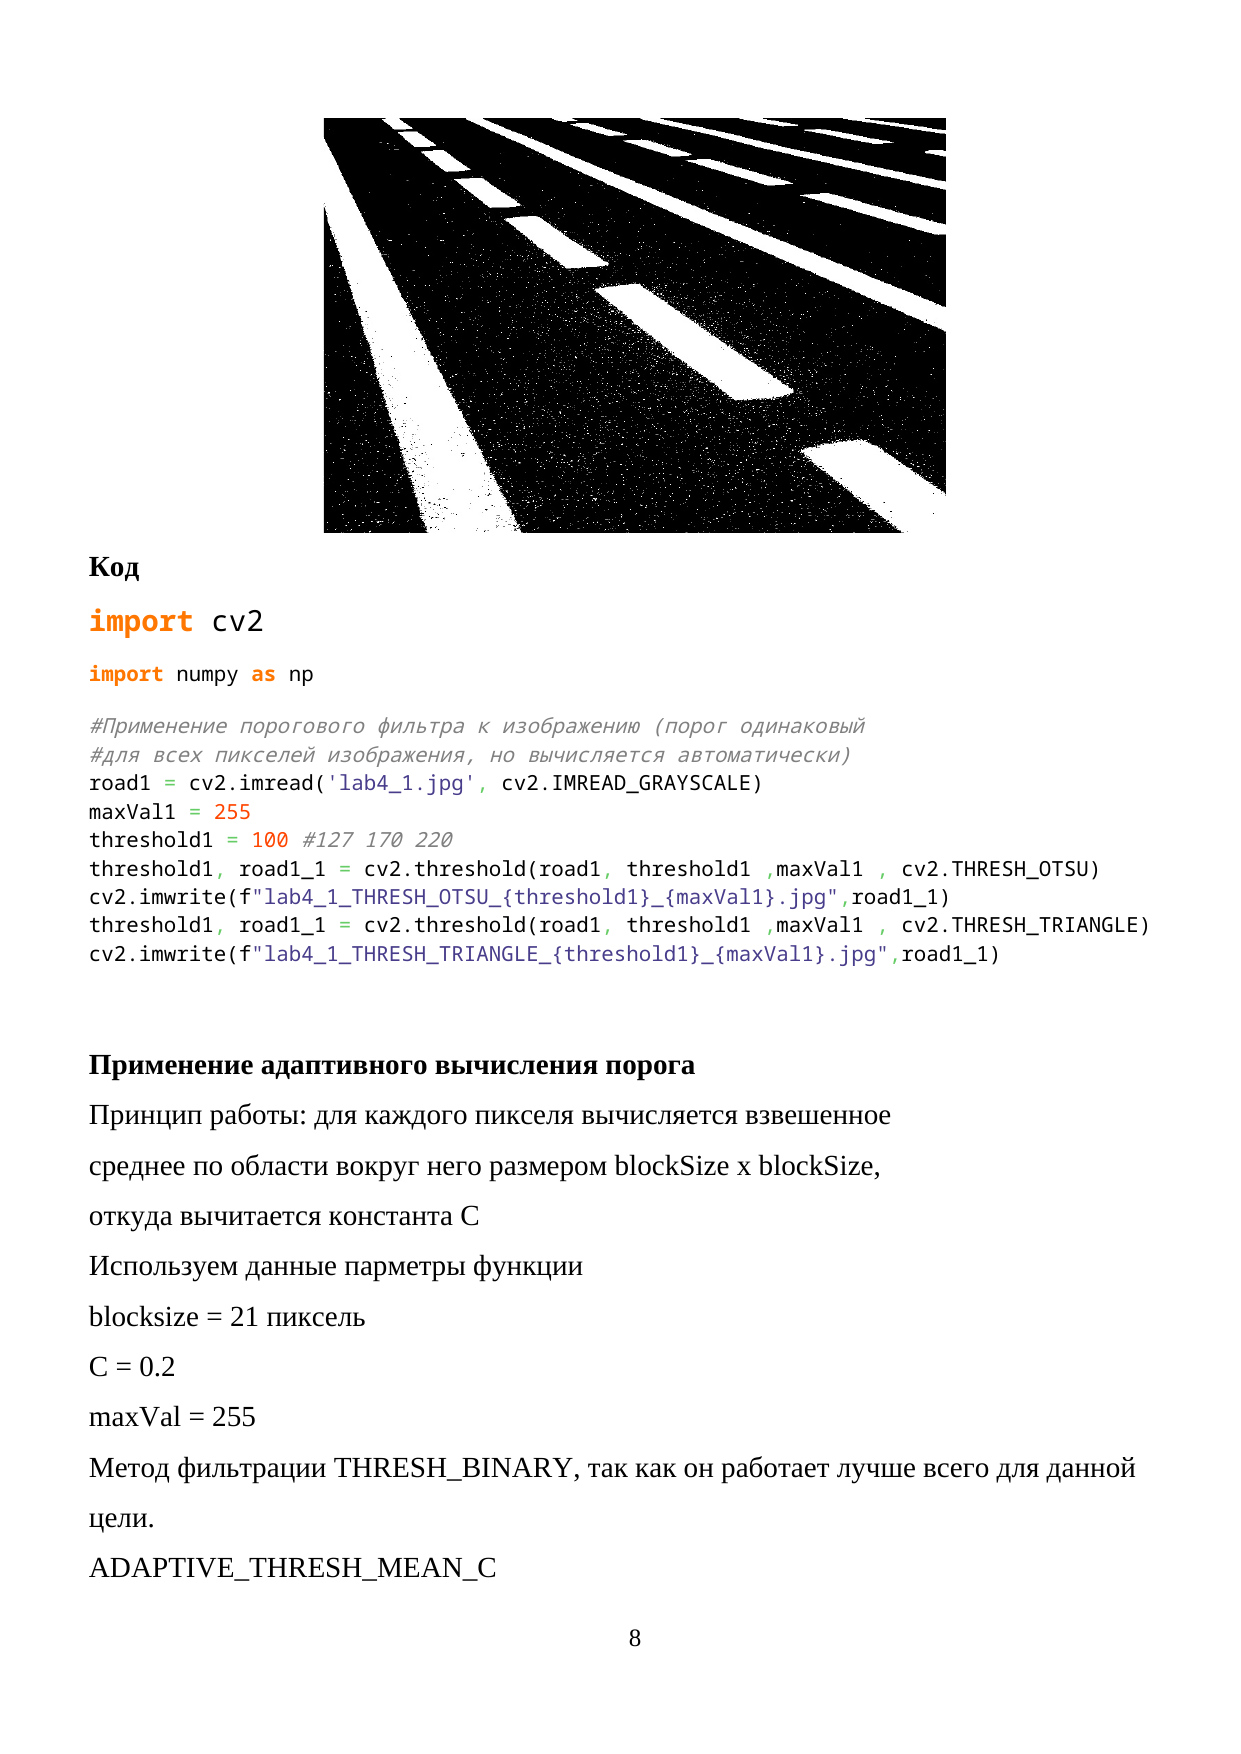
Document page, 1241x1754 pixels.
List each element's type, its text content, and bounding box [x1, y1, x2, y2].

text threshold1 = 100 #127 170 220 [89, 825, 1181, 854]
text среднее по области вокруг него размером blockSize x blockSize, [89, 1148, 1181, 1181]
text threshold1, road1_1 = cv2.threshold(road1, threshold1 ,maxVal1 , cv2.THRESH_OTSU) [89, 854, 1181, 882]
text road1 = cv2.imread('lab4_1.jpg', cv2.IMREAD_GRAYSCALE) [89, 768, 1181, 797]
text cv2.imwrite(f"lab4_1_THRESH_TRIANGLE_{threshold1}_{maxVal1}.jpg",road1_1) [89, 939, 1181, 967]
text откуда вычитается константа С [89, 1198, 1181, 1232]
text maxVal1 = 255 [89, 797, 1181, 825]
text Принцип работы: для каждого пикселя вычисляется взвешенное [89, 1097, 1181, 1131]
text #Применение порогового фильтра к изображению (порог одинаковый [89, 711, 1181, 740]
text maxVal = 255 [89, 1399, 1181, 1433]
text Метод фильтрации THRESH_BINARY, так как он работает лучше всего для данной цели. [89, 1450, 1181, 1533]
text import cv2 [89, 600, 1181, 639]
text Применение адаптивного вычисления порога [89, 1047, 1181, 1081]
text blocksize = 21 пиксель [89, 1299, 1181, 1332]
text import numpy as np [89, 659, 1181, 688]
text cv2.imwrite(f"lab4_1_THRESH_OTSU_{threshold1}_{maxVal1}.jpg",road1_1) [89, 882, 1181, 911]
text #для всех пикселей изображения, но вычисляется автоматически) [89, 740, 1181, 768]
text ADAPTIVE_THRESH_MEAN_C [89, 1550, 1181, 1584]
picture [323, 118, 946, 533]
text C = 0.2 [89, 1349, 1181, 1383]
text threshold1, road1_1 = cv2.threshold(road1, threshold1 ,maxVal1 , cv2.THRESH_TRIANGLE) [89, 911, 1181, 939]
text Используем данные парметры функции [89, 1248, 1181, 1282]
